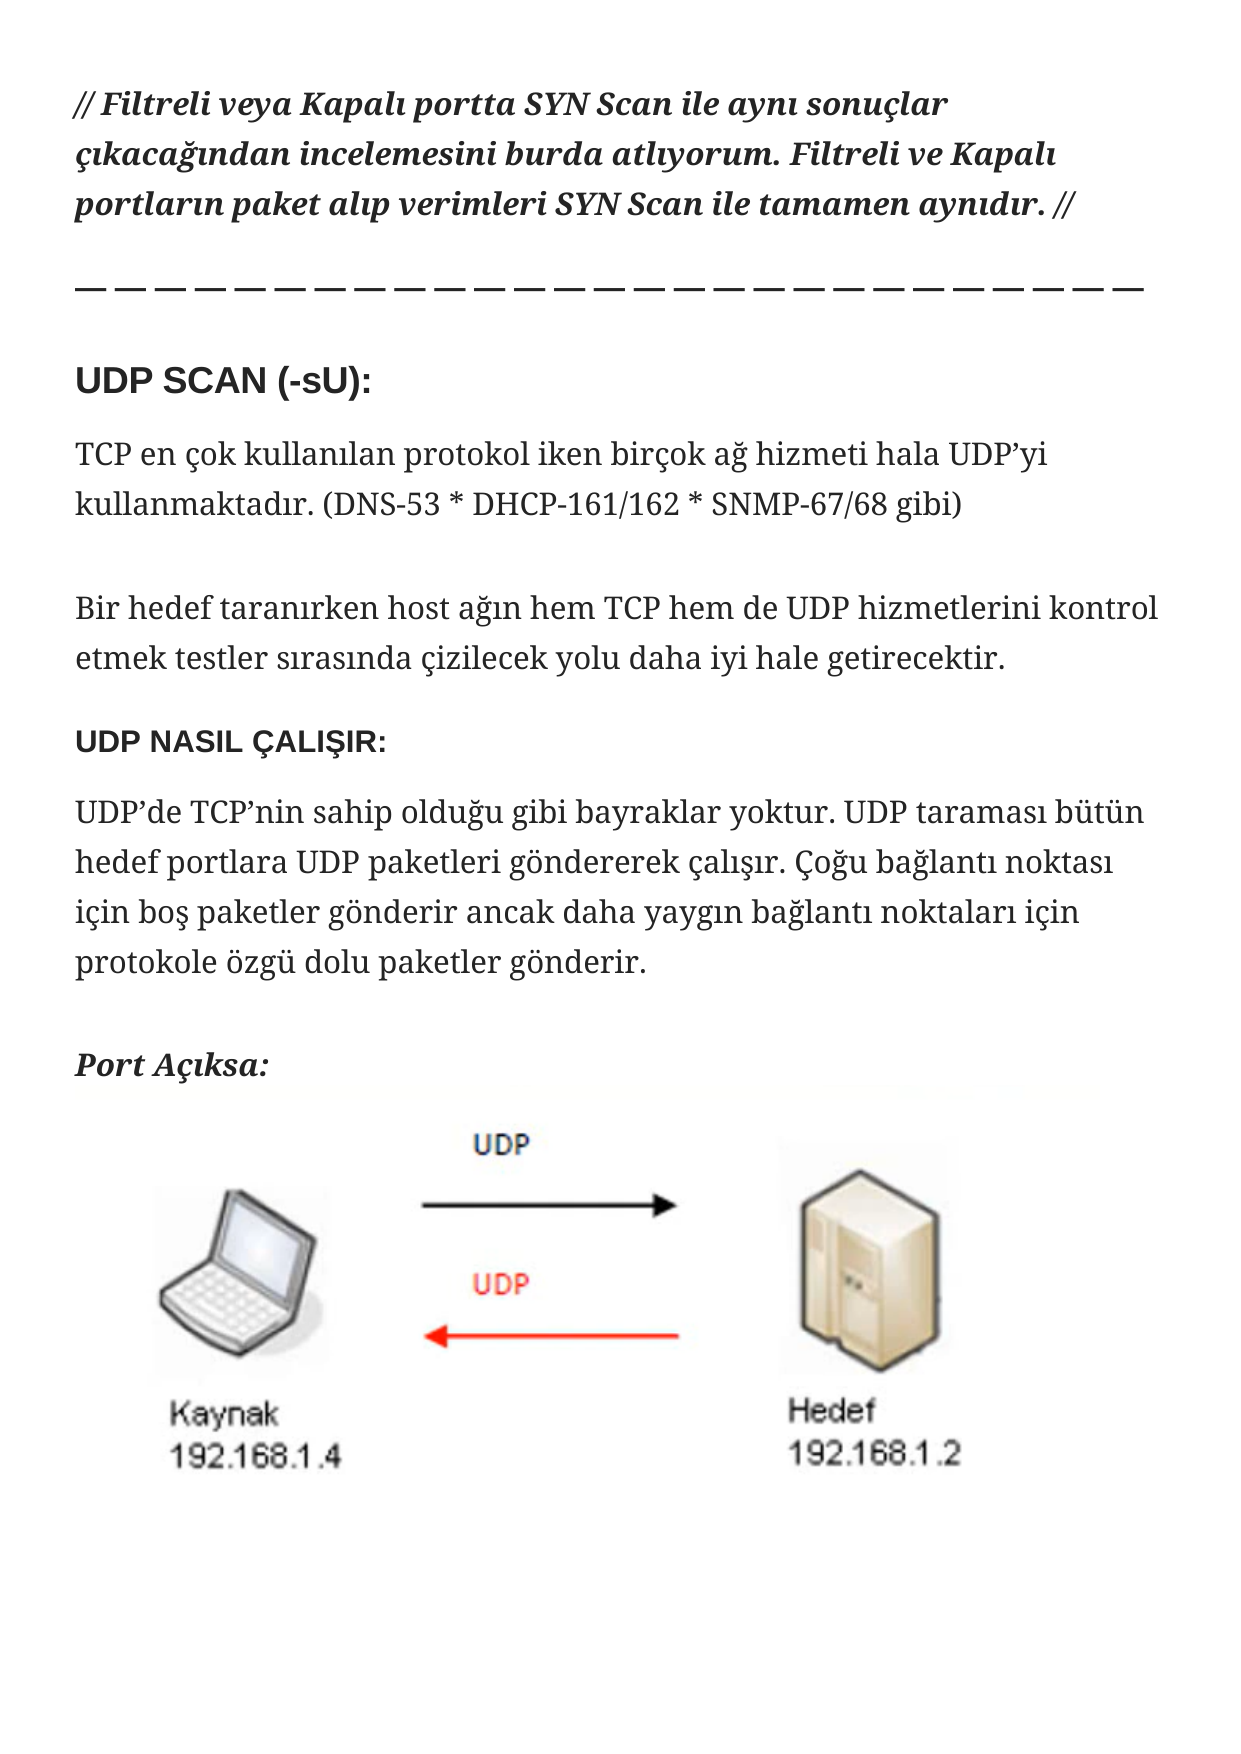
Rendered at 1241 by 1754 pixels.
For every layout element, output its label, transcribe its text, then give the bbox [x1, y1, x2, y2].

text — — — — — — — — — — — — — — — — — — — — — — — — — — — [75, 268, 1165, 306]
text UDP SCAN (-sU): [75, 354, 1165, 401]
picture [75, 1085, 1100, 1590]
text UDP’de TCP’nin sahip olduğu gibi bayraklar yoktur. UDP taraması bütün hedef portlara UDP paketleri göndererek çalışır. Çoğu bağlantı noktası için boş paketler gönderir ancak daha yaygın bağlantı noktaları için protokole özgü dolu paketler gönderir. [75, 782, 1165, 982]
text Port Açıksa: [75, 1036, 1165, 1086]
text // Filtreli veya Kapalı portta SYN Scan ile aynı sonuçlar çıkacağından incelemesini burda atlıyorum. Filtreli ve Kapalı portların paket alıp verimleri SYN Scan ile tamamen aynıdır. // [75, 75, 1165, 225]
text TCP en çok kullanılan protokol iken birçok ağ hizmeti hala UDP’yi kullanmaktadır. (DNS-53 * DHCP-161/162 * SNMP-67/68 gibi) [75, 425, 1165, 525]
text UDP NASIL ÇALIŞIR: [75, 721, 1165, 759]
text Bir hedef taranırken host ağın hem TCP hem de UDP hizmetlerini kontrol etmek testler sırasında çizilecek yolu daha iyi hale getirecektir. [75, 578, 1165, 678]
